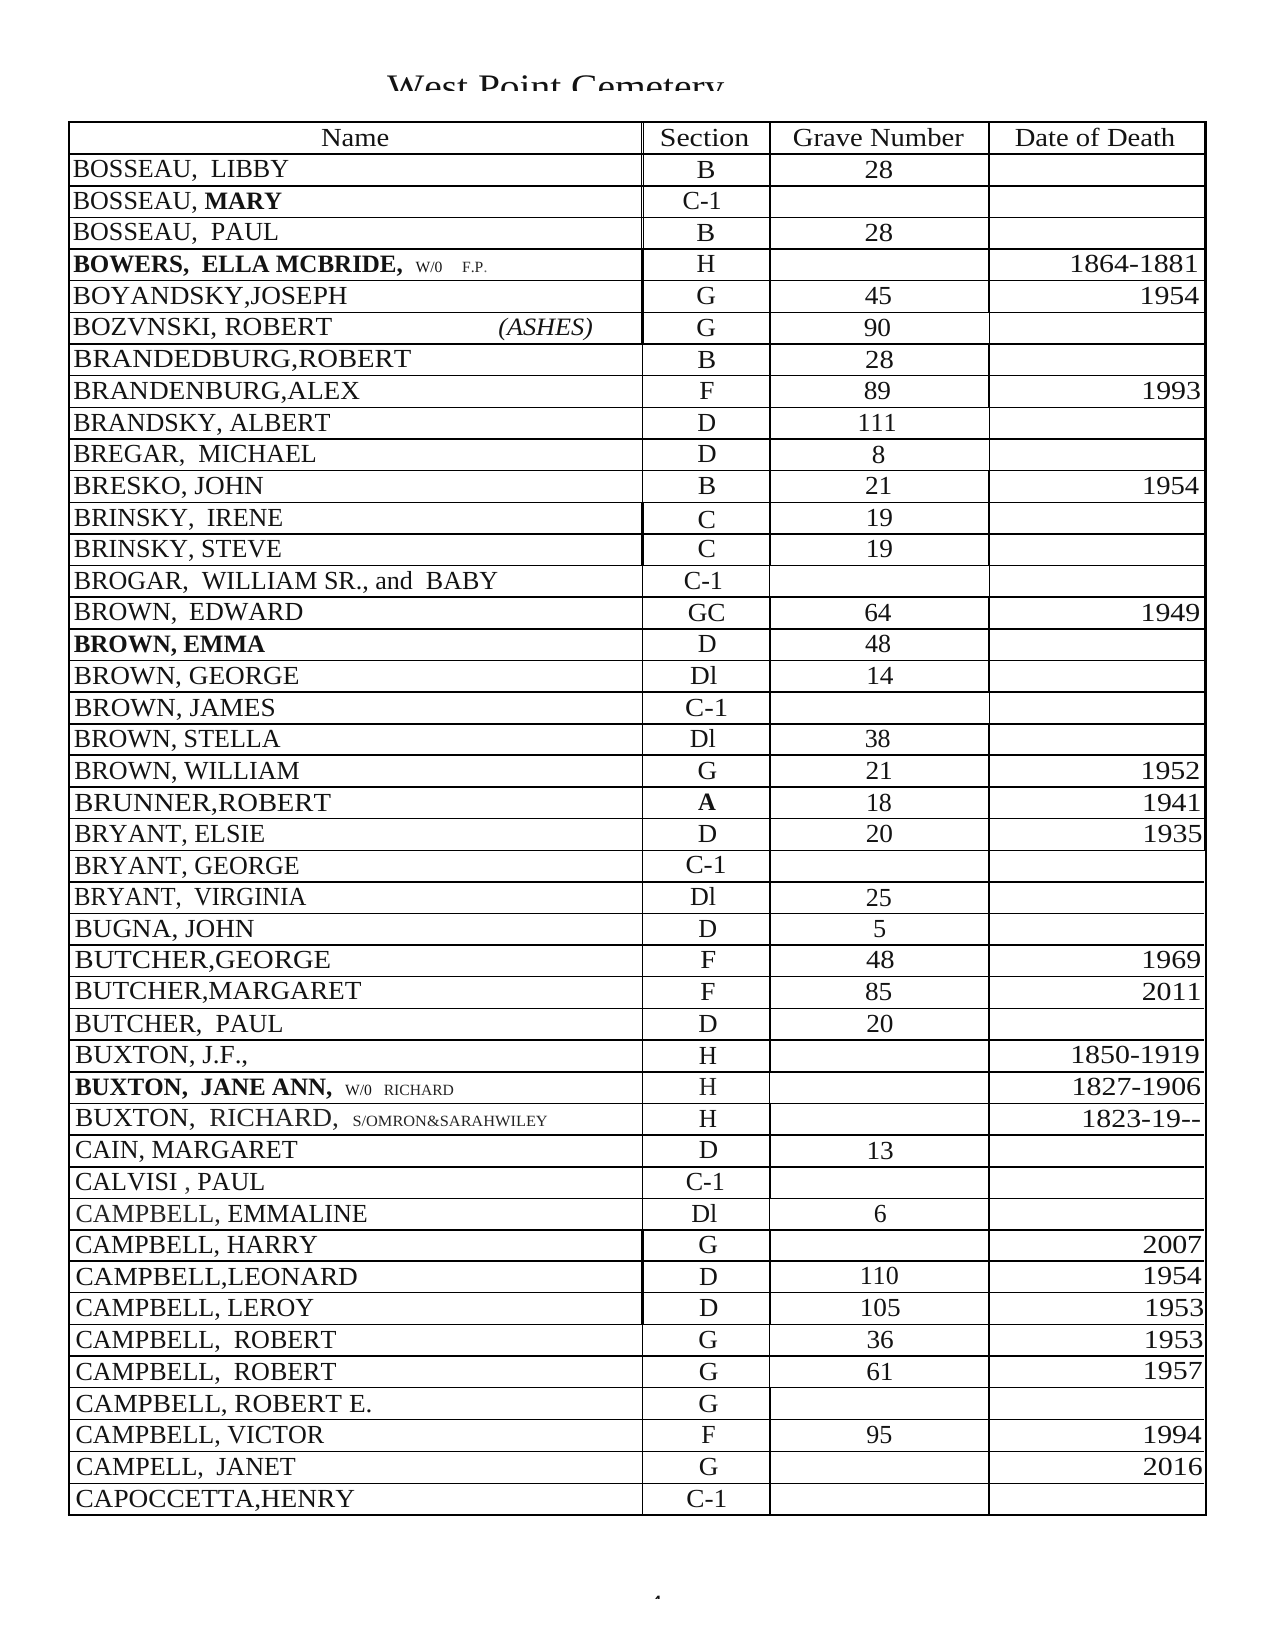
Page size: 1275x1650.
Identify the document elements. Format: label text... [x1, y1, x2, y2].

table_cell D [643, 914, 769, 944]
table_cell [990, 408, 1204, 438]
table_cell [990, 630, 1204, 660]
table_cell 38 [771, 725, 988, 754]
table_cell G [643, 1357, 769, 1387]
table_cell BUGNA, JOHN [70, 914, 642, 944]
table_cell D [644, 1262, 769, 1292]
table_cell C-1 [644, 187, 769, 216]
table_cell Dl [643, 883, 769, 912]
table_cell [990, 851, 1205, 881]
table_cell [990, 1008, 1205, 1039]
table_cell 1953 [990, 1292, 1205, 1324]
table_cell C-1 [643, 693, 769, 723]
table_cell [990, 1198, 1205, 1229]
table_header Date of Death [990, 123, 1204, 153]
table_cell BRUNNER,ROBERT [70, 788, 642, 818]
table_cell 1954 [990, 471, 1204, 502]
table_cell C-1 [643, 1484, 769, 1514]
table_cell BROWN, EMMA [70, 630, 642, 660]
table_cell 2007 [990, 1229, 1205, 1260]
table_cell G [644, 281, 769, 312]
table_cell D [643, 408, 769, 438]
table_cell C-1 [643, 566, 769, 596]
table_cell 1864-1881 [990, 250, 1204, 280]
table_cell 85 [771, 977, 988, 1007]
table_cell G [643, 1325, 769, 1355]
table_cell C-1 [643, 1168, 769, 1197]
table_cell H [644, 250, 769, 280]
table_cell [771, 1104, 988, 1134]
table_cell 28 [771, 155, 988, 185]
table_cell [771, 1388, 988, 1419]
table_cell [771, 1041, 988, 1071]
table_cell BRINSKY, STEVE [70, 535, 641, 565]
table_cell H [643, 1073, 769, 1102]
table_cell 25 [771, 883, 988, 912]
table_cell BRYANT, ELSIE [70, 819, 642, 849]
table_cell BOWERS, ELLA MCBRIDE, W/0 F.P. [70, 250, 641, 280]
table_cell 36 [770, 1325, 988, 1355]
table_cell A [643, 788, 769, 818]
table_cell 1949 [990, 598, 1204, 628]
table_cell BROWN, JAMES [70, 693, 642, 723]
table_cell C [644, 535, 769, 565]
table_header Section [644, 123, 769, 153]
table_cell BRANDENBURG,ALEX [70, 376, 642, 407]
table_cell H [643, 1041, 769, 1071]
table_cell [990, 345, 1204, 375]
table_cell 89 [771, 376, 988, 407]
table_cell [990, 881, 1205, 912]
table_cell 1993 [990, 376, 1204, 407]
table_cell 1941 [990, 788, 1204, 818]
table_cell D [643, 1136, 769, 1166]
table_cell 105 [771, 1293, 988, 1324]
table_cell 6 [770, 1199, 988, 1229]
table_cell [771, 1452, 988, 1482]
table_cell BREGAR, MICHAEL [70, 440, 642, 470]
table_cell BOZVNSKI, ROBERT (ASHES) [70, 313, 641, 343]
table_cell C-1 [643, 851, 769, 881]
table_cell [990, 913, 1205, 944]
table_cell B [643, 471, 769, 502]
table_cell 1953 [990, 1324, 1205, 1355]
table_cell CAMPBELL, ROBERT E. [70, 1388, 642, 1419]
table_cell BUXTON, J.F., [70, 1041, 642, 1071]
table_cell 20 [771, 819, 988, 849]
table_cell 28 [771, 345, 988, 375]
table_cell [770, 1073, 988, 1102]
table_cell [771, 250, 988, 280]
table_cell 110 [771, 1262, 988, 1292]
table_cell 1969 [990, 944, 1205, 976]
table_cell [990, 1387, 1205, 1419]
table_cell CAMPBELL,LEONARD [70, 1262, 641, 1292]
table_cell [771, 851, 988, 881]
table_cell BROWN, WILLIAM [70, 756, 642, 786]
table_cell G [644, 313, 769, 343]
table_cell [990, 1134, 1205, 1166]
table_cell [990, 566, 1204, 596]
table_cell BUXTON, RICHARD, S/OMRON&SARAHWILEY [70, 1104, 642, 1134]
table_cell [990, 313, 1204, 343]
table_cell 1823-19-- [990, 1103, 1205, 1134]
table_cell H [643, 1104, 769, 1134]
table_cell G [644, 1231, 769, 1260]
table_cell CAIN, MARGARET [70, 1136, 642, 1166]
table_cell G [643, 1388, 769, 1419]
table_cell [990, 1166, 1205, 1197]
table_cell [990, 1483, 1205, 1514]
table_cell Dl [643, 1199, 769, 1229]
table_cell [990, 155, 1204, 185]
table_cell 45 [771, 281, 988, 312]
table_cell 8 [771, 440, 989, 470]
table_cell BOSSEAU, LIBBY [70, 155, 641, 185]
table_cell GC [643, 598, 769, 628]
table_cell [771, 1231, 988, 1260]
table_cell 64 [771, 598, 988, 628]
table_cell 61 [770, 1357, 988, 1387]
table_cell [990, 535, 1204, 565]
table_cell D [643, 1009, 769, 1039]
table_cell CAMPBELL, EMMALINE [70, 1199, 642, 1229]
table_cell 111 [771, 408, 989, 438]
table_cell F [643, 1420, 769, 1451]
table_cell F [643, 376, 769, 407]
table_cell B [644, 218, 769, 248]
table_cell BUXTON, JANE ANN, W/0 RICHARD [70, 1073, 642, 1102]
table_cell 1850-1919 [990, 1039, 1205, 1071]
table_cell CAPOCCETTA,HENRY [70, 1484, 642, 1514]
table_cell B [644, 155, 769, 185]
table_cell [990, 440, 1204, 470]
table_cell [771, 1484, 988, 1514]
table_cell 48 [771, 946, 988, 976]
table_cell D [643, 819, 769, 849]
table_cell BROGAR, WILLIAM SR., and BABY [70, 566, 642, 596]
table_cell 1952 [990, 756, 1204, 786]
table_cell BRYANT, GEORGE [70, 851, 642, 881]
table_cell BROWN, EDWARD [70, 598, 642, 628]
table_cell BROWN, STELLA [70, 725, 642, 754]
table_cell [990, 693, 1204, 723]
table_cell BOYANDSKY,JOSEPH [70, 281, 641, 312]
table_cell [770, 566, 989, 596]
table_cell 19 [771, 535, 988, 565]
table_cell CAMPBELL, ROBERT [70, 1325, 642, 1355]
table_cell BRINSKY, IRENE [70, 503, 641, 533]
table_cell BOSSEAU, PAUL [70, 218, 641, 248]
table_cell BRANDSKY, ALBERT [70, 408, 642, 438]
table_cell BRYANT, VIRGINIA [70, 883, 642, 912]
table_cell CAMPBELL, LEROY [70, 1293, 641, 1324]
table_cell G [643, 1452, 769, 1482]
table_cell D [644, 1293, 769, 1324]
table_cell [990, 725, 1204, 754]
table_cell CAMPELL, JANET [70, 1452, 642, 1482]
table_cell 1827-1906 [990, 1071, 1205, 1102]
table_cell D [643, 630, 769, 660]
table_cell CAMPBELL, VICTOR [70, 1420, 642, 1451]
table_cell F [643, 946, 769, 976]
table_cell 48 [771, 630, 988, 660]
table_cell [990, 187, 1204, 216]
table_cell BROWN, GEORGE [70, 661, 642, 691]
table_cell 14 [771, 661, 988, 691]
table_cell 1957 [990, 1355, 1205, 1387]
table_cell 2011 [990, 976, 1205, 1007]
table_cell 13 [771, 1136, 988, 1166]
table_cell CAMPBELL, HARRY [70, 1231, 641, 1260]
table_cell 95 [771, 1420, 988, 1451]
table_cell Dl [643, 661, 769, 691]
table_cell BRESKO, JOHN [70, 471, 642, 502]
table_cell 20 [771, 1009, 988, 1039]
table_cell 1935 [990, 819, 1204, 849]
table_cell CALVISI , PAUL [70, 1168, 642, 1197]
table_cell BUTCHER, PAUL [70, 1009, 642, 1039]
table_cell BRANDEDBURG,ROBERT [70, 345, 642, 375]
table_cell BOSSEAU, MARY [70, 187, 641, 216]
table_cell [990, 661, 1204, 691]
table_cell B [643, 345, 769, 375]
table_cell 28 [771, 218, 988, 248]
table_cell BUTCHER,MARGARET [70, 977, 642, 1007]
table_cell [771, 187, 988, 216]
table_cell G [643, 756, 769, 786]
table_header Name [70, 123, 641, 153]
table_cell 21 [771, 756, 988, 786]
table_cell [990, 503, 1204, 533]
table_cell F [643, 977, 769, 1007]
table_cell BUTCHER,GEORGE [70, 946, 642, 976]
table_cell 1954 [990, 1260, 1205, 1292]
table_cell 18 [771, 788, 988, 818]
table_cell [771, 693, 989, 723]
table_cell 21 [771, 471, 988, 502]
table_cell D [643, 440, 769, 470]
table_header Grave Number [771, 123, 988, 153]
table_cell CAMPBELL, ROBERT [70, 1357, 642, 1387]
table_cell Dl [643, 725, 769, 754]
table_cell C [644, 503, 769, 533]
table_cell 1954 [990, 281, 1204, 312]
table_cell [990, 218, 1204, 248]
table_cell [771, 1168, 988, 1197]
table_cell 1994 [990, 1419, 1205, 1451]
table_cell 2016 [990, 1451, 1205, 1482]
table_cell 5 [771, 914, 988, 944]
table_cell 90 [771, 313, 989, 343]
table_cell 19 [771, 503, 988, 533]
